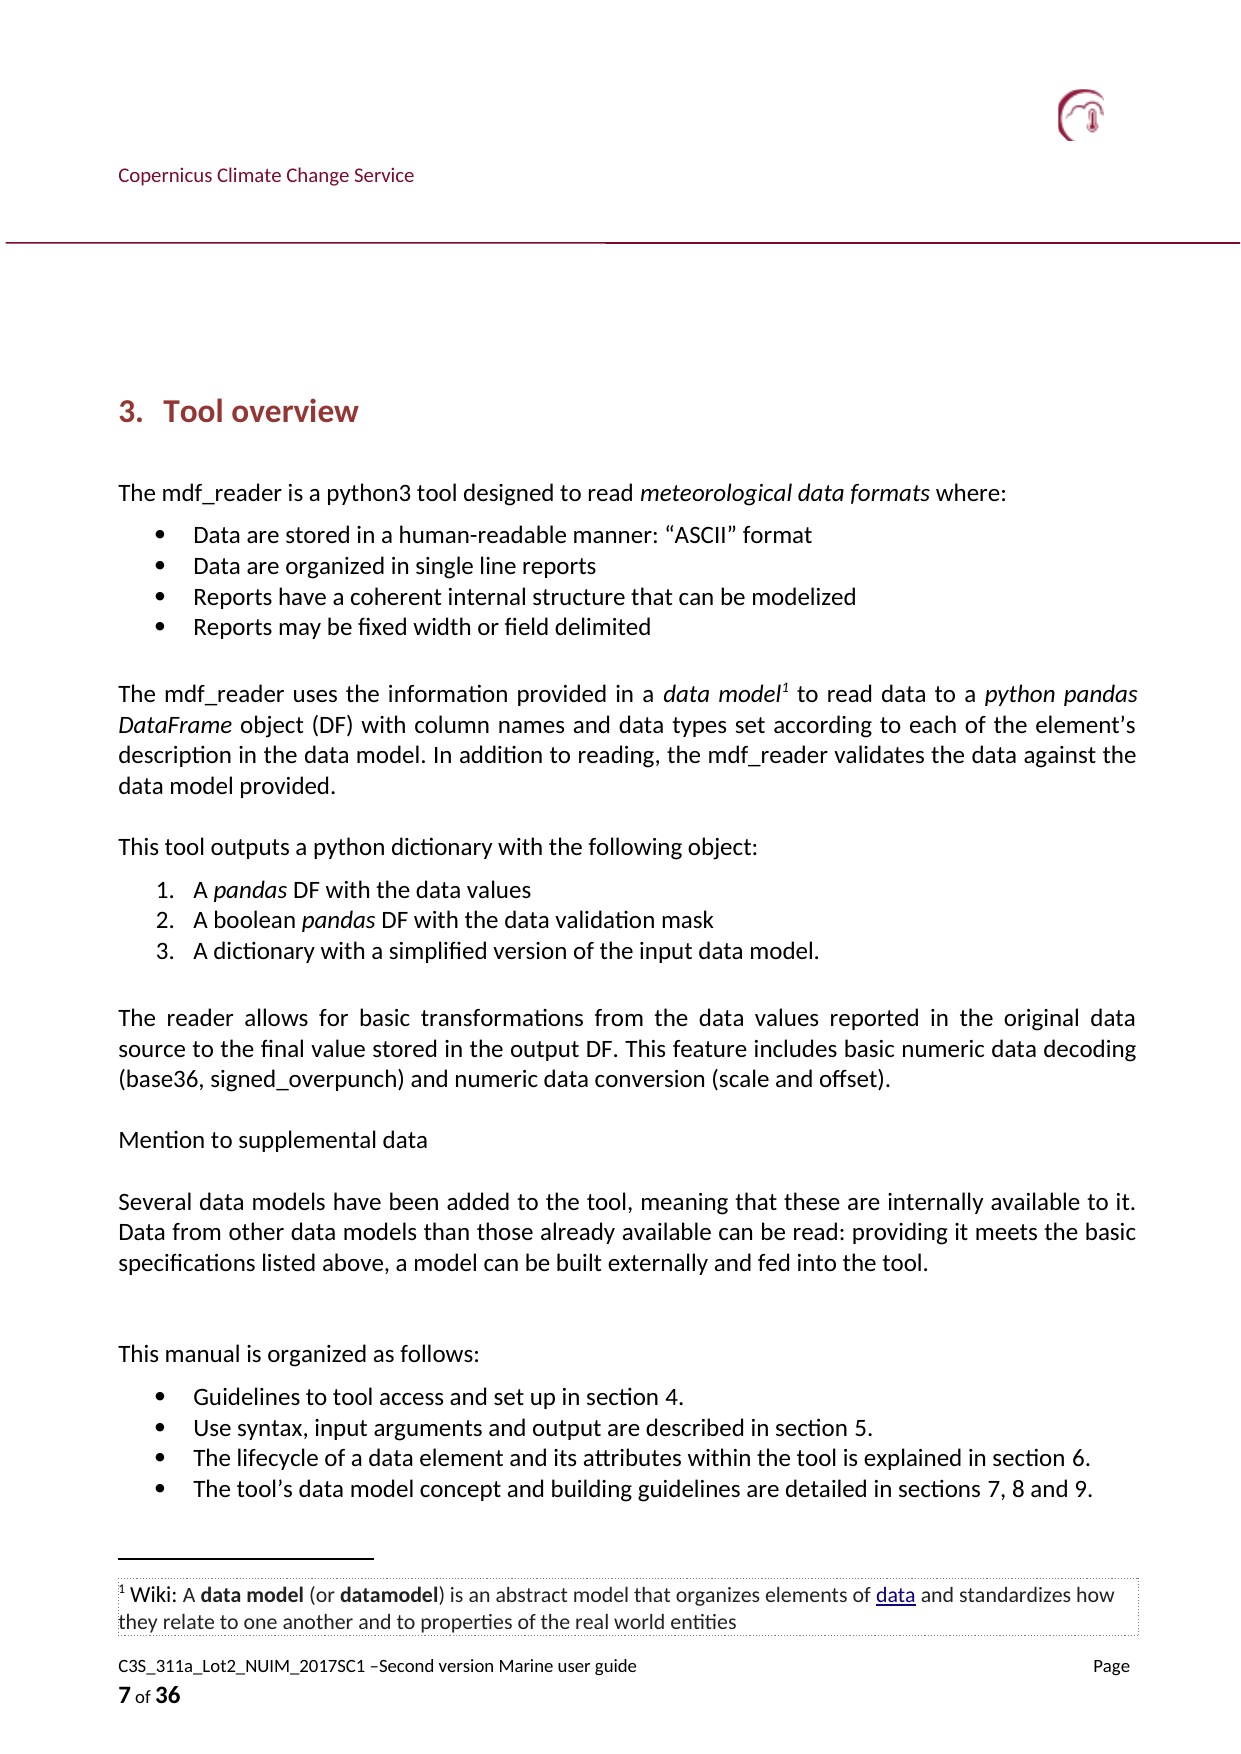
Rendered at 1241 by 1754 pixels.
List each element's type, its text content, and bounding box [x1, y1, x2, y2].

list A boolean pandas DF with the data validation mask [156, 905, 1138, 935]
text This tool outputs a python dictionary with the following object: [118, 831, 1138, 862]
text The reader allows for basic transformations from the data values reported in the original data source to the final value stored in the output DF. This feature includes basic numeric data decoding (base36, signed_overpunch) and numeric data conversion (scale and offset). [118, 1002, 1138, 1094]
text This manual is organized as follows: [118, 1338, 1138, 1369]
list Use syntax, input arguments and output are described in section 5. [156, 1412, 1138, 1442]
text The mdf_reader is a python3 tool designed to read meteorological data formats where: [118, 477, 1138, 507]
list Guidelines to tool access and set up in section 4. [156, 1381, 1138, 1412]
list Reports may be fixed width or field delimited [156, 611, 1138, 642]
list A pandas DF with the data values [156, 874, 1138, 905]
list The lifecycle of a data element and its attributes within the tool is explained in section 6. [156, 1442, 1138, 1473]
list Reports have a coherent internal structure that can be modelized [156, 581, 1138, 611]
subtitle Tool overview [118, 390, 1138, 431]
text Mention to supplemental data [118, 1124, 1138, 1155]
text Several data models have been added to the tool, meaning that these are internally available to it. Data from other data models than those already available can be read: providing it meets the basic specifications listed above, a model can be built externally and fed into the tool. [118, 1186, 1138, 1277]
list A dictionary with a simplified version of the input data model. [156, 935, 1138, 966]
list Data are organized in single line reports [156, 550, 1138, 581]
list Data are stored in a human-readable manner: “ASCII” format [156, 520, 1138, 550]
list The tool’s data model concept and building guidelines are detailed in sections 7, 8 and 9. [156, 1473, 1138, 1503]
text The mdf_reader uses the information provided in a data model to read data to a python pandas DataFrame object (DF) with column names and data types set according to each of the element’s description in the data model. In addition to reading, the mdf_reader validates the data against the data model provided. [118, 678, 1138, 801]
